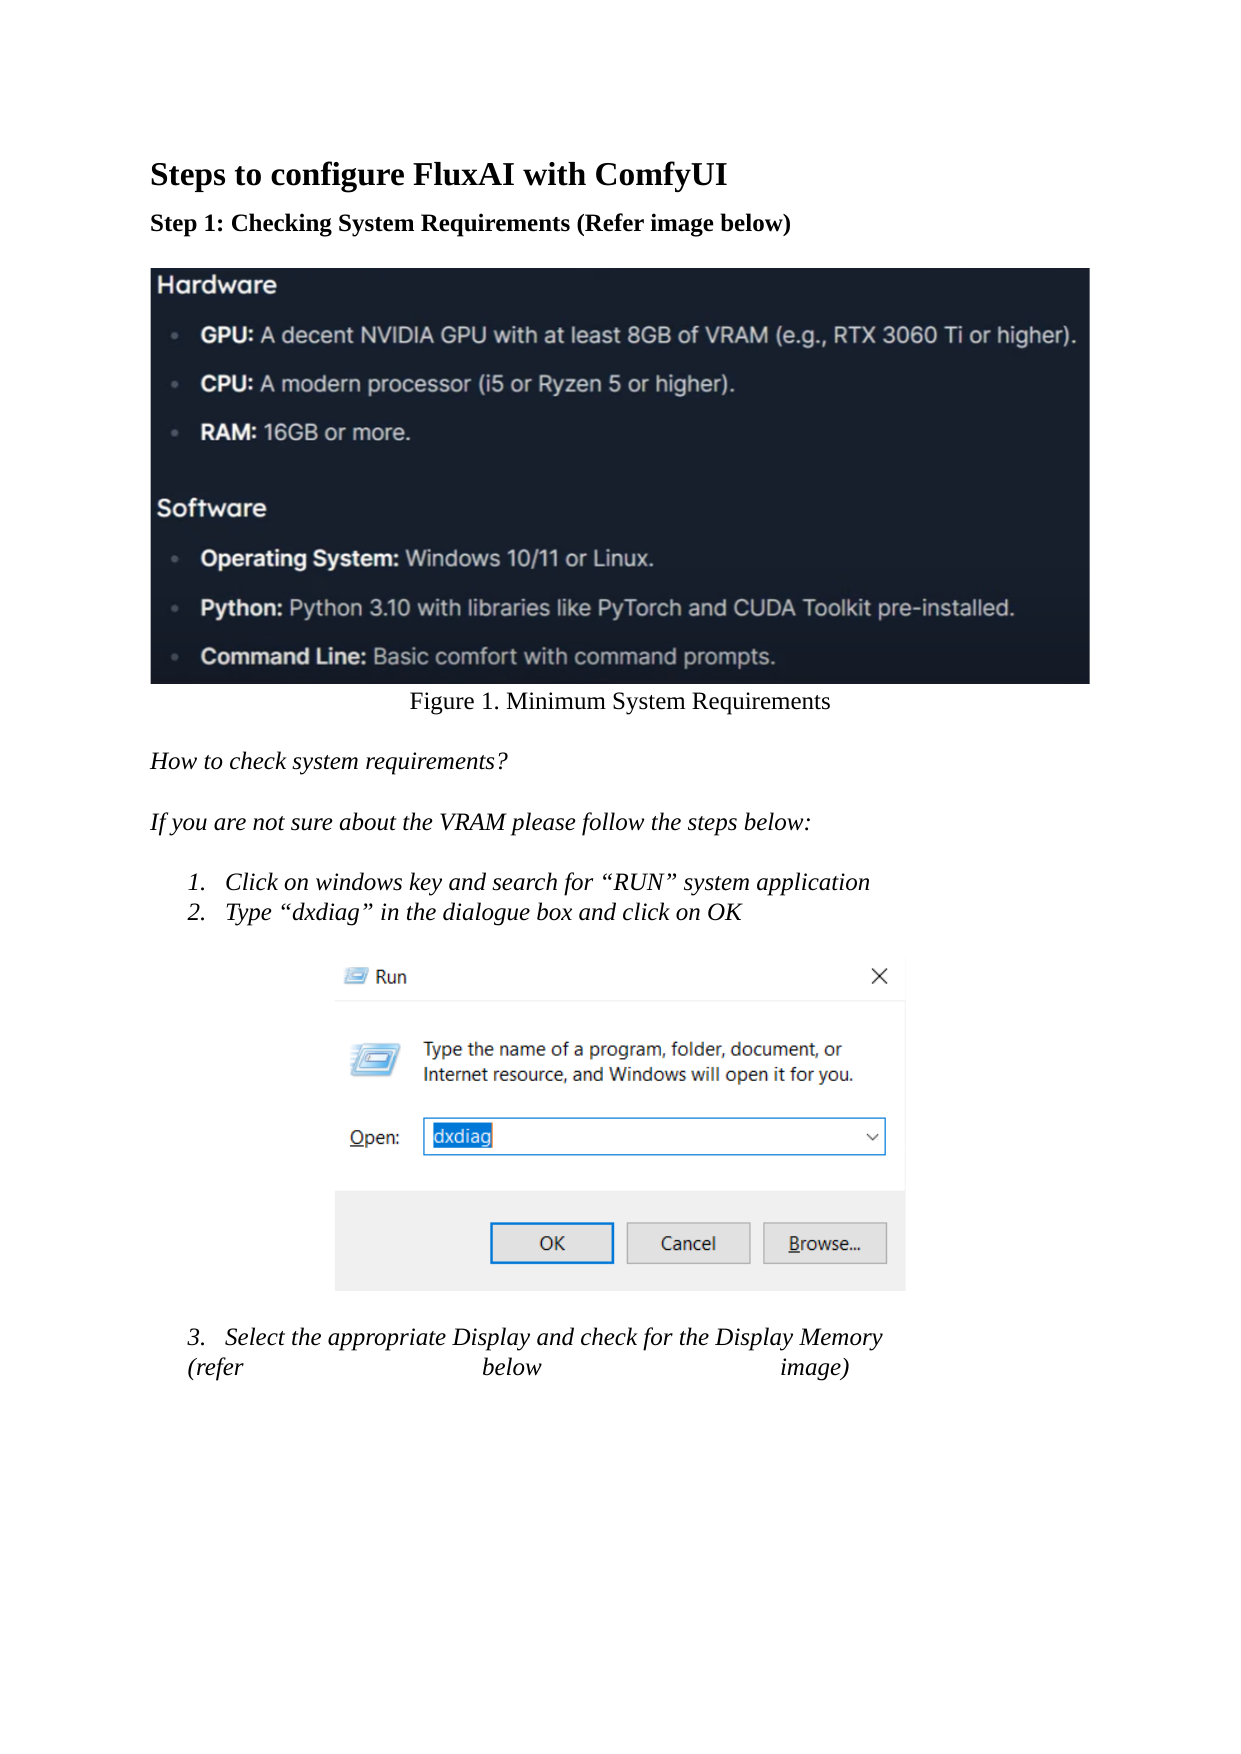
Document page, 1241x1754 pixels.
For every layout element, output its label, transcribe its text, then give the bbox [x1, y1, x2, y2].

text Step 1: Checking System Requirements (Refer image below) [150, 208, 1090, 237]
list (refer below image) [187, 1352, 1090, 1412]
list Type “dxdiag” in the dialogue box and click on OK [187, 897, 1090, 926]
subtitle Steps to configure FluxAI with ComfyUI [150, 154, 1090, 192]
list Click on windows key and search for “RUN” system application [187, 867, 1090, 896]
picture [150, 268, 1090, 684]
picture [334, 957, 906, 1291]
text If you are not sure about the VRAM please follow the steps below: [150, 807, 1090, 835]
list Select the appropriate Display and check for the Display Memory [187, 1322, 1090, 1350]
text Figure 1. Minimum System Requirements [150, 684, 1090, 715]
text How to check system requirements? [150, 746, 1090, 775]
